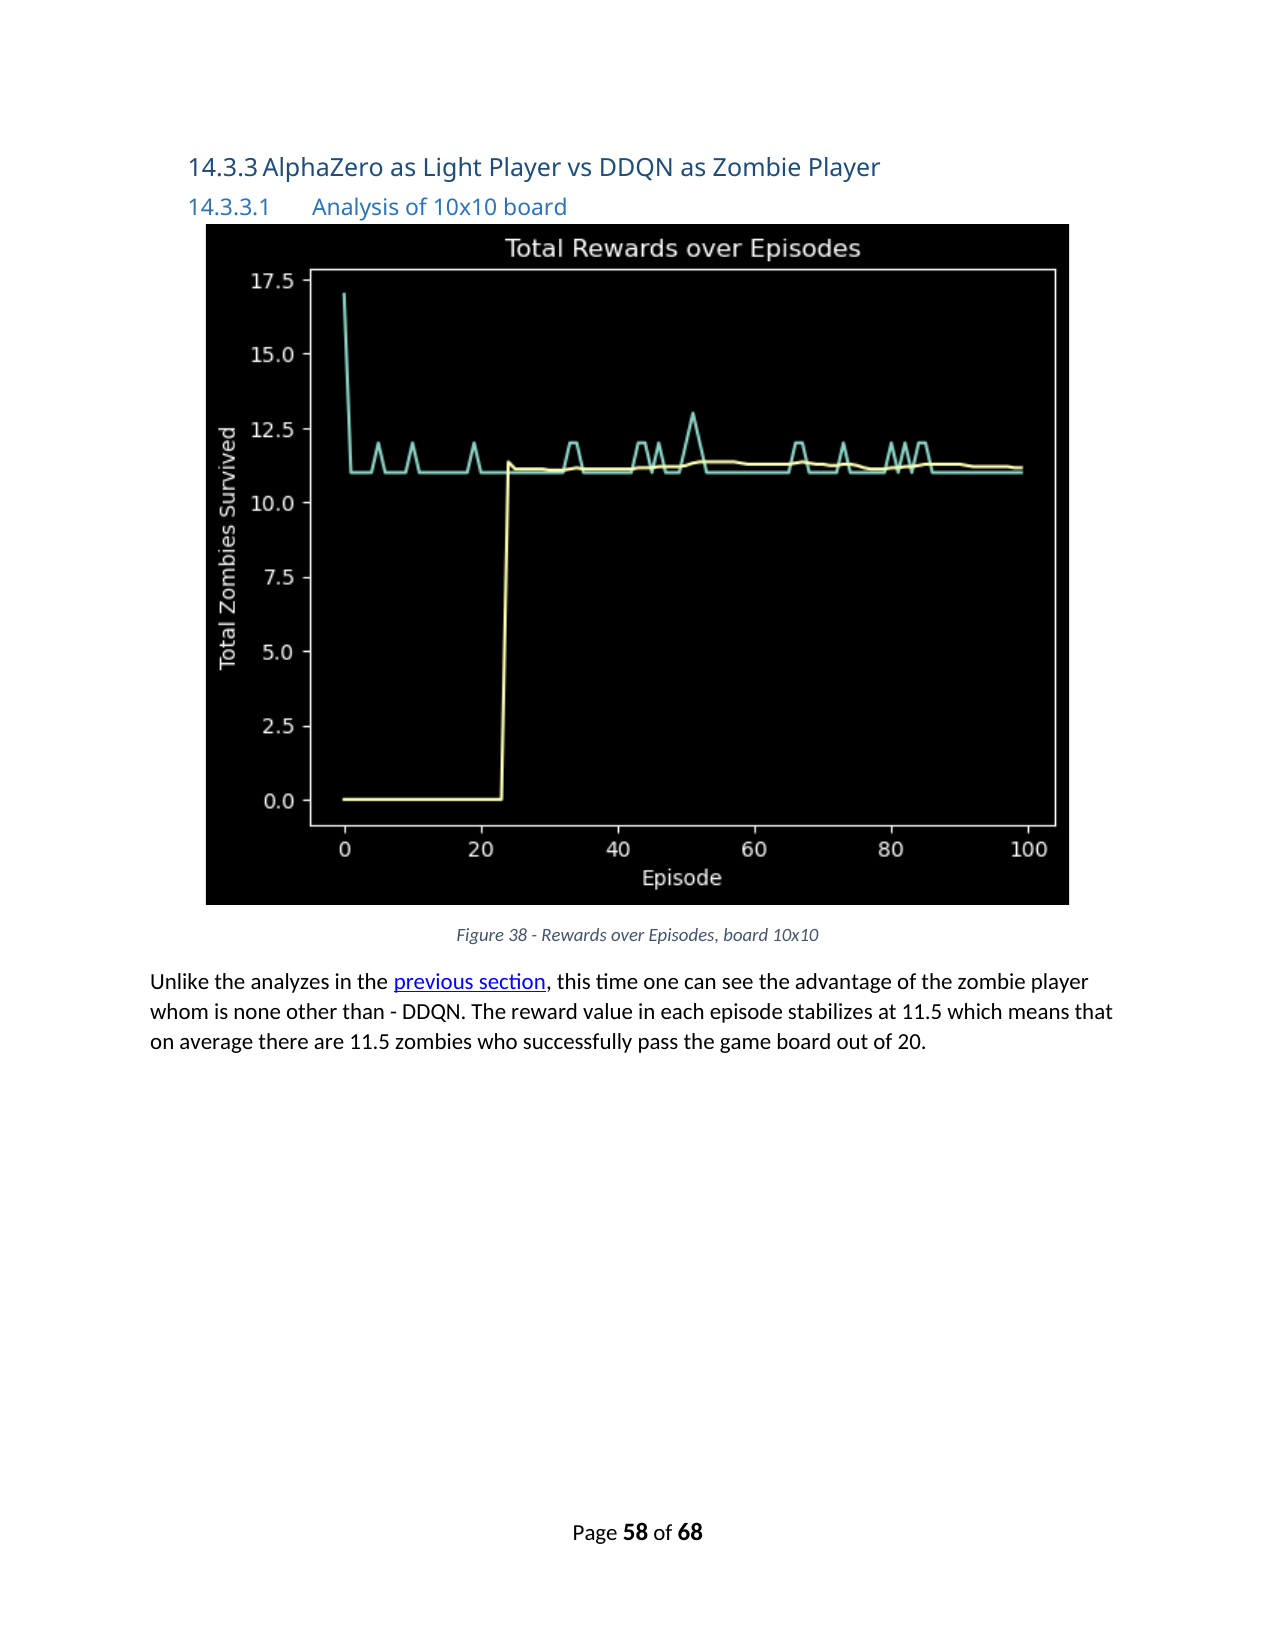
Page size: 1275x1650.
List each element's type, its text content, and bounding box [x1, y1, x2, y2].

subtitle Analysis of 10x10 board [187, 191, 1125, 222]
text Unlike the analyzes in the previous section, this time one can see the advantage of the zombie player whom is none other than - DDQN. The reward value in each episode stabilizes at 11.5 which means that on average there are 11.5 zombies who successfully pass the game board out of 20. [150, 967, 1125, 1055]
subtitle AlphaZero as Light Player vs DDQN as Zombie Player [187, 150, 1125, 184]
picture [205, 224, 1070, 905]
